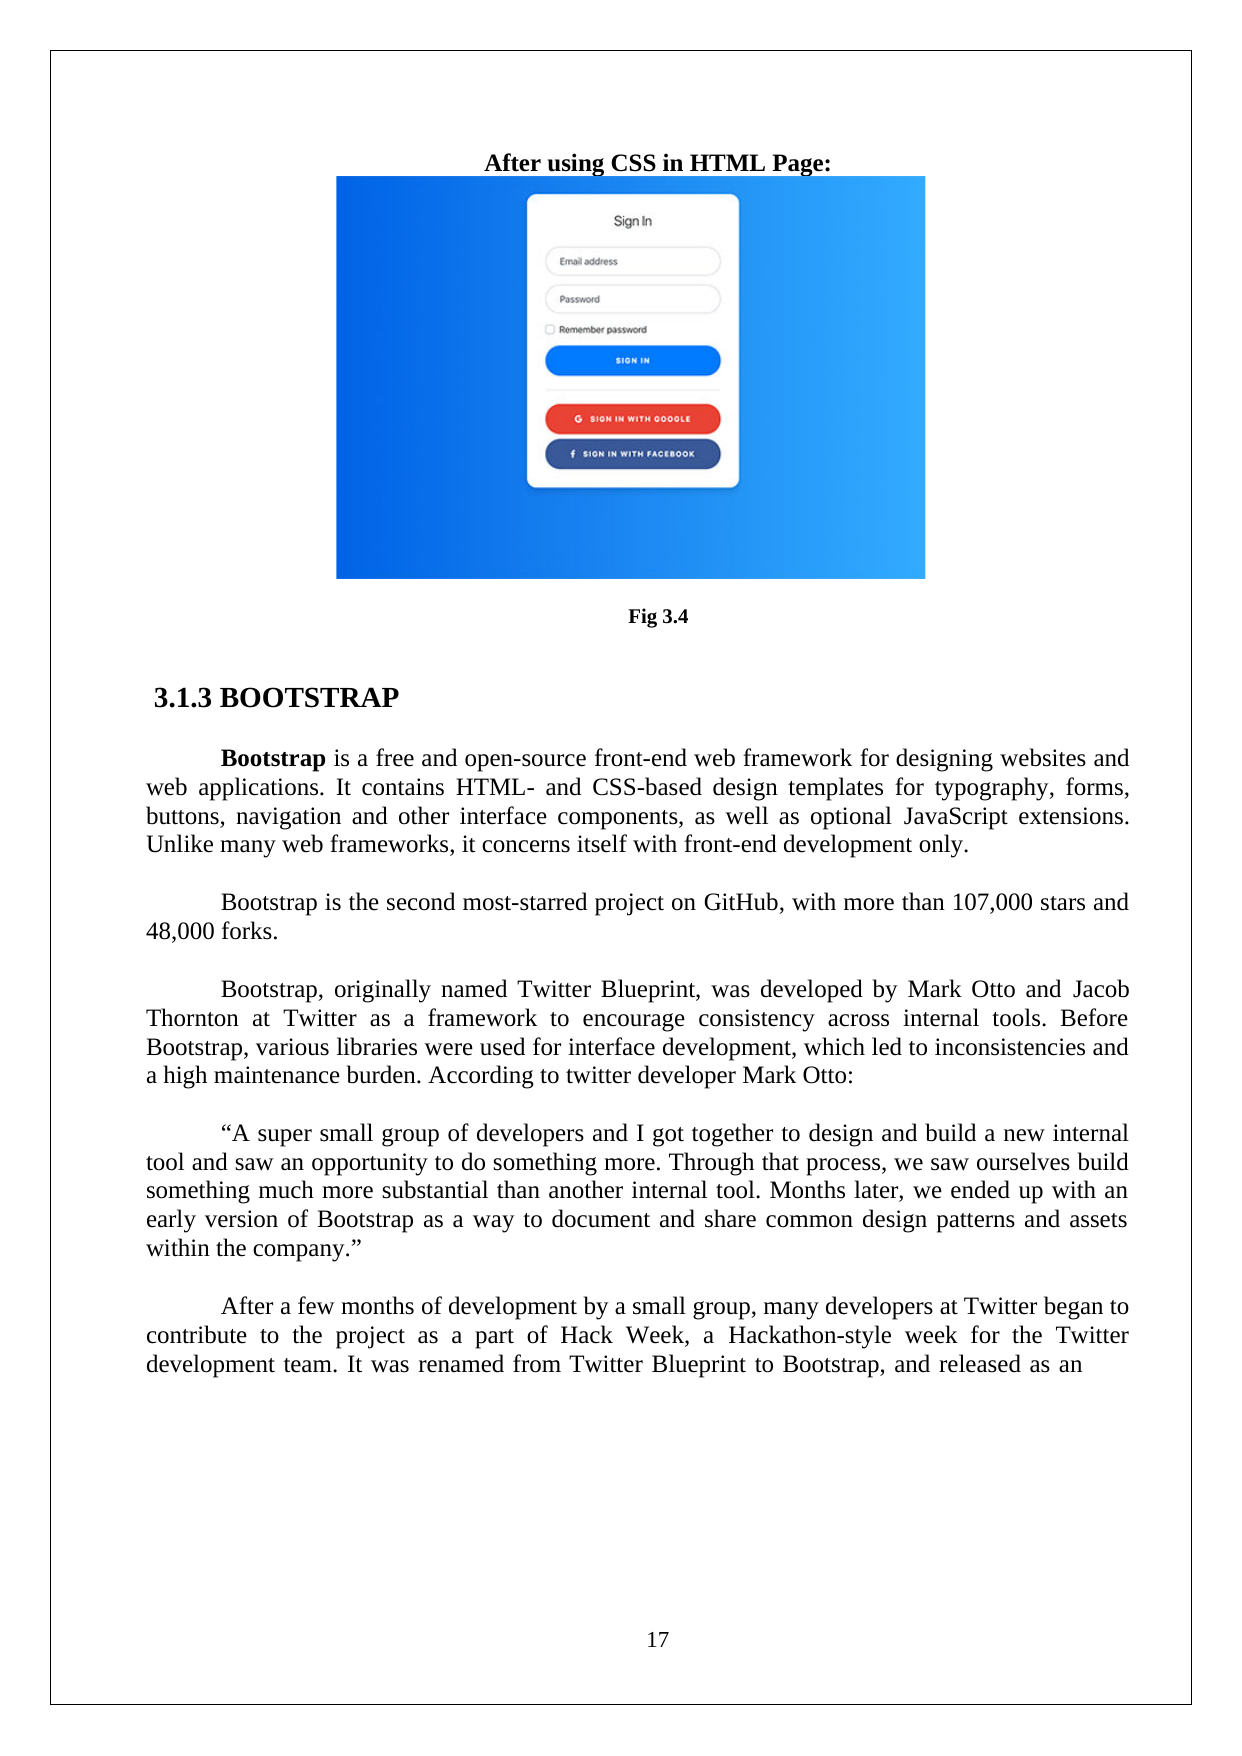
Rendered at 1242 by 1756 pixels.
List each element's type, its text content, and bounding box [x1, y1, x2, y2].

text Bootstrap is a free and open-source front-end web framework for designing websites and web applications. It contains HTML- and CSS-based design templates for typography, forms, buttons, navigation and other interface components, as well as optional JavaScript extensions. Unlike many web frameworks, it concerns itself with front-end development only. [146, 743, 1130, 858]
text Fig 3.4 [336, 604, 980, 628]
picture [336, 176, 926, 579]
subtitle After using CSS in HTML Page: [336, 148, 980, 177]
subtitle BOOTSTRAP [154, 680, 1158, 714]
text “A super small group of developers and I got together to design and build a new internal tool and saw an opportunity to do something more. Through that process, we saw ourselves build something much more substantial than another internal tool. Months later, we ended up with an early version of Bootstrap as a way to document and share common design patterns and assets within the company.” [146, 1118, 1130, 1262]
text After a few months of development by a small group, many developers at Twitter began to contribute to the project as a part of Hack Week, a Hackathon-style week for the Twitter development team. It was renamed from Twitter Blueprint to Bootstrap, and released as an [146, 1291, 1129, 1377]
text Bootstrap is the second most-starred project on GitHub, with more than 107,000 stars and 48,000 forks. [146, 887, 1129, 945]
text Bootstrap, originally named Twitter Blueprint, was developed by Mark Otto and Jacob Thornton at Twitter as a framework to encourage consistency across internal tools. Before Bootstrap, various libraries were used for interface development, which led to inconsistencies and a high maintenance burden. According to twitter developer Mark Otto: [146, 974, 1130, 1089]
